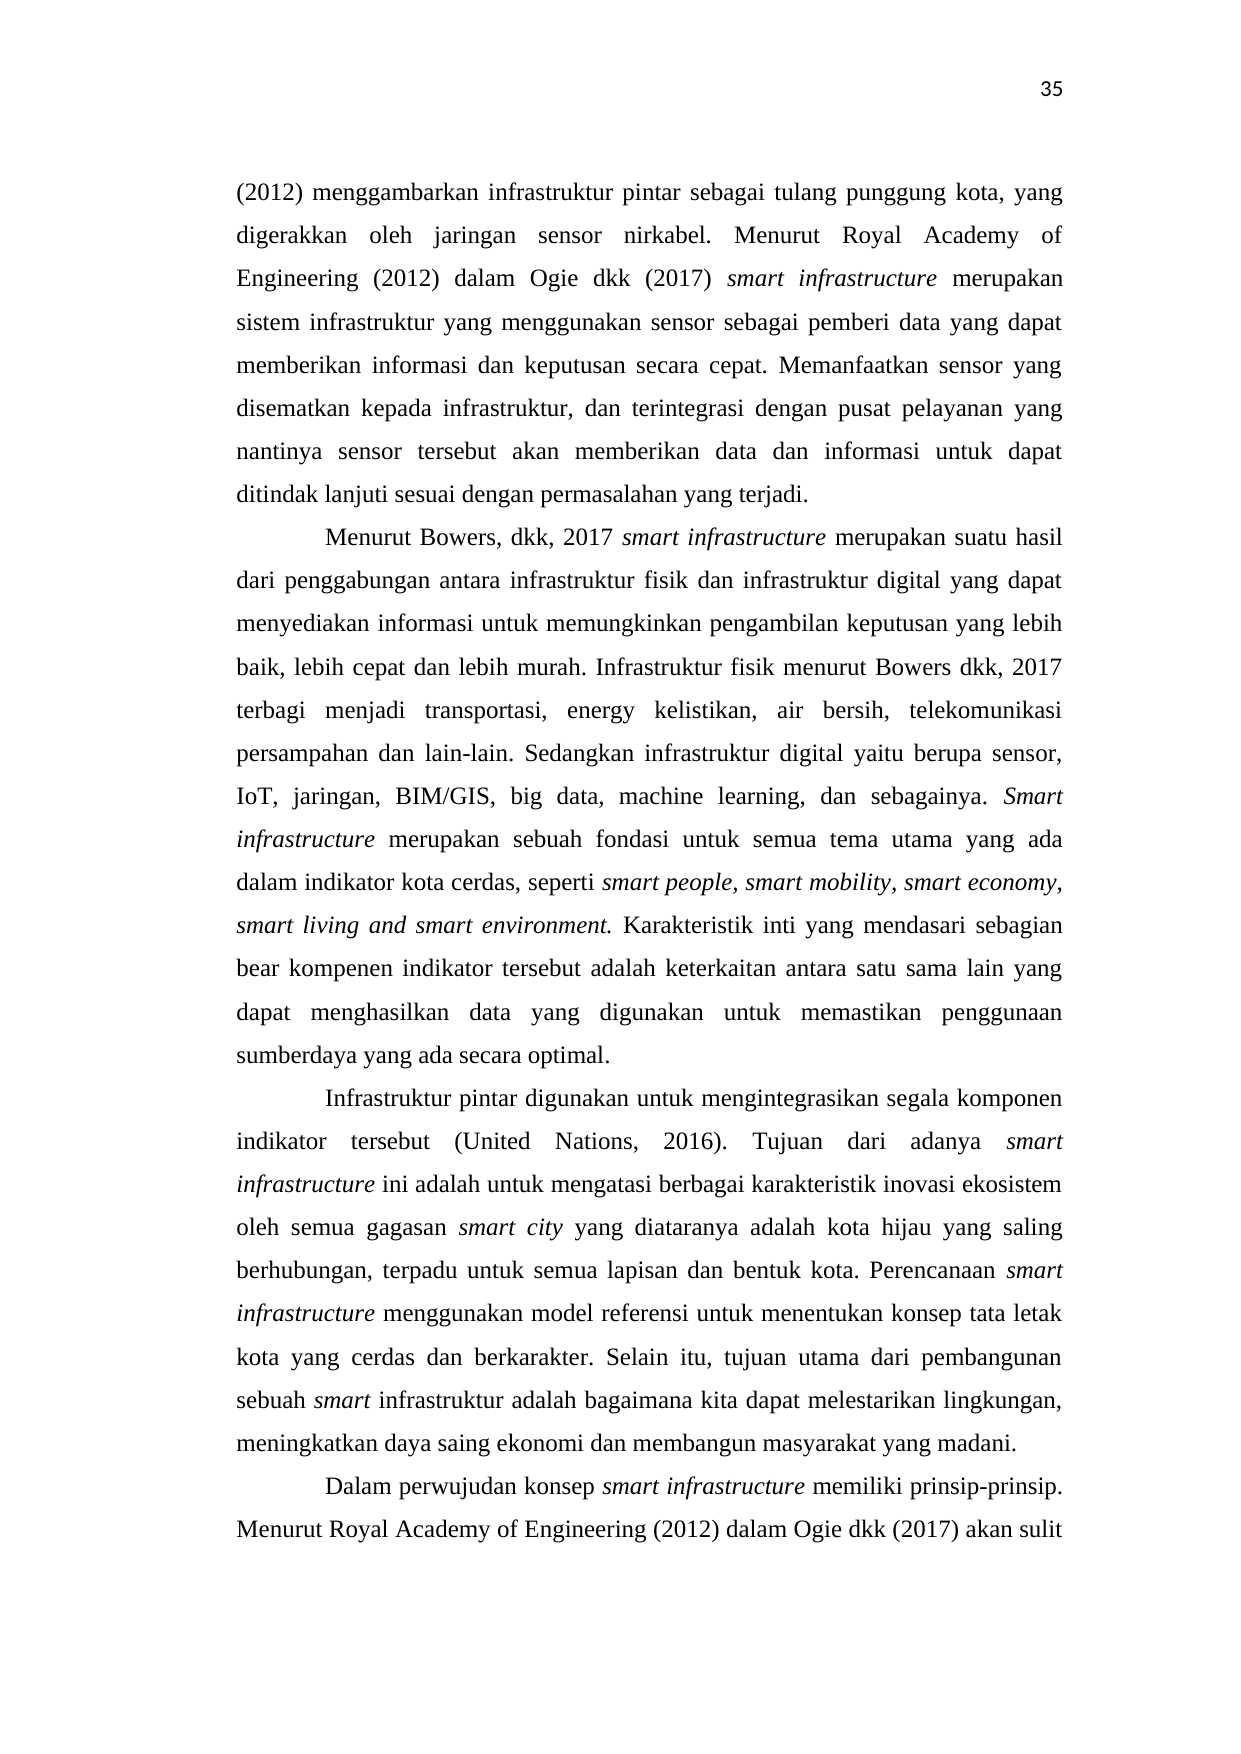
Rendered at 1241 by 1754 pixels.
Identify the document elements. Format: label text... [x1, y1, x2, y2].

text Infrastruktur pintar digunakan untuk mengintegrasikan segala komponen indikator tersebut (United Nations, 2016). Tujuan dari adanya smart infrastructure ini adalah untuk mengatasi berbagai karakteristik inovasi ekosistem oleh semua gagasan smart city yang diataranya adalah kota hijau yang saling berhubungan, terpadu untuk semua lapisan dan bentuk kota. Perencanaan smart infrastructure menggunakan model referensi untuk menentukan konsep tata letak kota yang cerdas dan berkarakter. Selain itu, tujuan utama dari pembangunan sebuah smart infrastruktur adalah bagaimana kita dapat melestarikan lingkungan, meningkatkan daya saing ekonomi dan membangun masyarakat yang madani. [236, 1083, 1063, 1457]
text Menurut Bowers, dkk, 2017 smart infrastructure merupakan suatu hasil dari penggabungan antara infrastruktur fisik dan infrastruktur digital yang dapat menyediakan informasi untuk memungkinkan pengambilan keputusan yang lebih baik, lebih cepat dan lebih murah. Infrastruktur fisik menurut Bowers dkk, 2017 terbagi menjadi transportasi, energy kelistikan, air bersih, telekomunikasi persampahan dan lain-lain. Sedangkan infrastruktur digital yaitu berupa sensor, IoT, jaringan, BIM/GIS, big data, machine learning, dan sebagainya. Smart infrastructure merupakan sebuah fondasi untuk semua tema utama yang ada dalam indikator kota cerdas, seperti smart people, smart mobility, smart economy, smart living and smart environment. Karakteristik inti yang mendasari sebagian bear kompenen indikator tersebut adalah keterkaitan antara satu sama lain yang dapat menghasilkan data yang digunakan untuk memastikan penggunaan sumberdaya yang ada secara optimal. [236, 522, 1063, 1068]
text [236, 1471, 1063, 1543]
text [236, 177, 1063, 508]
